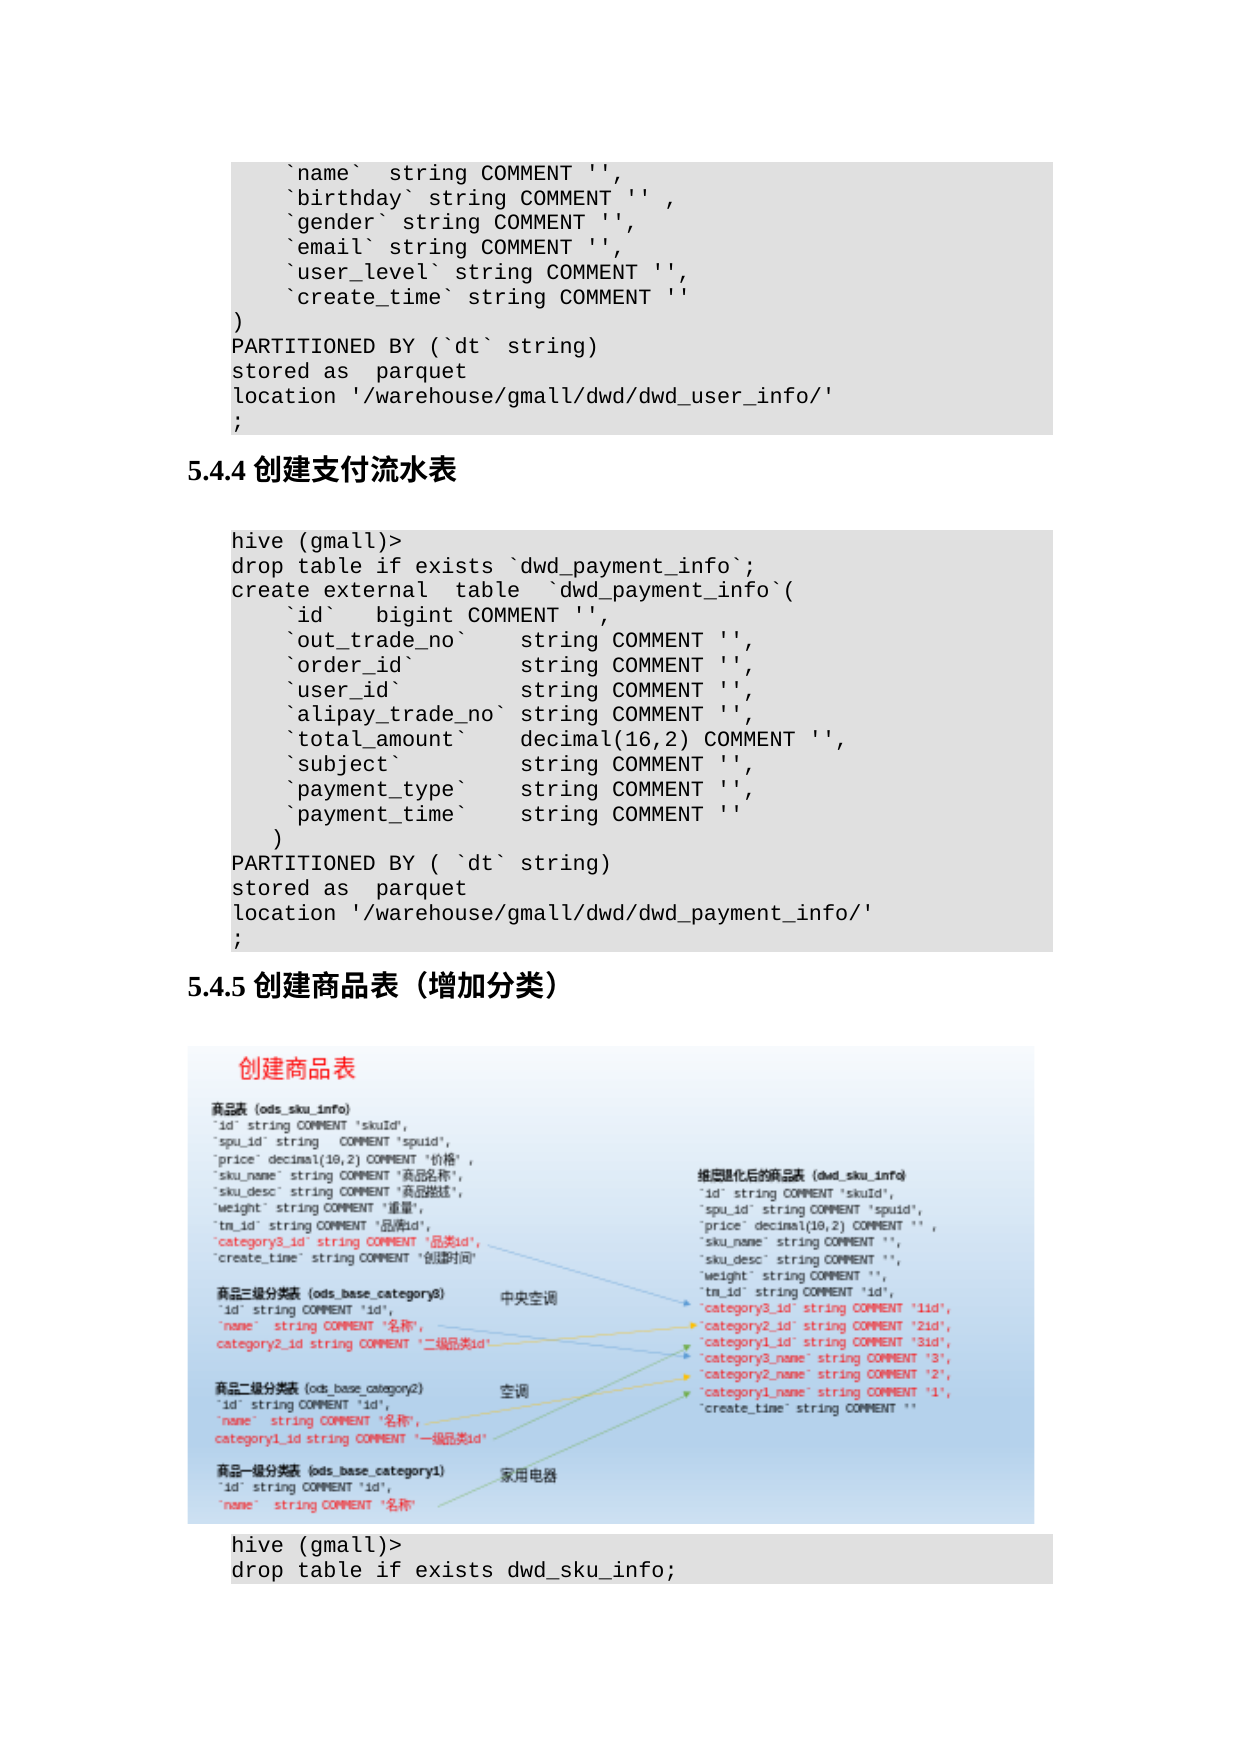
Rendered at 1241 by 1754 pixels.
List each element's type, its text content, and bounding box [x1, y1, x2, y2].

text stored as parquet [231, 360, 1053, 385]
text PARTITIONED BY (`dt` string) [231, 336, 1053, 360]
text hive (gmall)> [231, 530, 1053, 555]
text `user_level` string COMMENT '', [231, 261, 1053, 286]
text ) [231, 311, 1053, 336]
text drop table if exists `dwd_payment_info`; [231, 555, 1053, 580]
text `gender` string COMMENT '', [231, 212, 1053, 236]
text `payment_time` string COMMENT '' [231, 803, 1053, 828]
text ) [231, 828, 1053, 852]
text location '/warehouse/gmall/dwd/dwd_payment_info/' [231, 902, 1053, 927]
text `total_amount` decimal(16,2) COMMENT '', [231, 728, 1053, 753]
text `alipay_trade_no` string COMMENT '', [231, 704, 1053, 728]
text PARTITIONED BY ( `dt` string) [231, 852, 1053, 877]
text `name` string COMMENT '', [231, 162, 1053, 187]
text drop table if exists dwd_sku_info; [231, 1559, 1053, 1584]
text `out_trade_no` string COMMENT '', [231, 629, 1053, 654]
text create external table `dwd_payment_info`( [231, 580, 1053, 604]
text `create_time` string COMMENT '' [231, 286, 1053, 311]
text ; [231, 410, 1053, 435]
text `subject` string COMMENT '', [231, 753, 1053, 778]
text `user_id` string COMMENT '', [231, 679, 1053, 704]
text `payment_type` string COMMENT '', [231, 778, 1053, 803]
text `order_id` string COMMENT '', [231, 654, 1053, 679]
text stored as parquet [231, 877, 1053, 902]
text `id` bigint COMMENT '', [231, 604, 1053, 629]
text `birthday` string COMMENT '' , [231, 187, 1053, 212]
subtitle 5.4.5 创建商品表（增加分类） [187, 952, 1053, 1017]
text location '/warehouse/gmall/dwd/dwd_user_info/' [231, 385, 1053, 410]
text `email` string COMMENT '', [231, 236, 1053, 261]
subtitle 5.4.4 创建支付流水表 [187, 435, 1053, 500]
text ; [231, 927, 1053, 952]
text hive (gmall)> [231, 1534, 1053, 1559]
